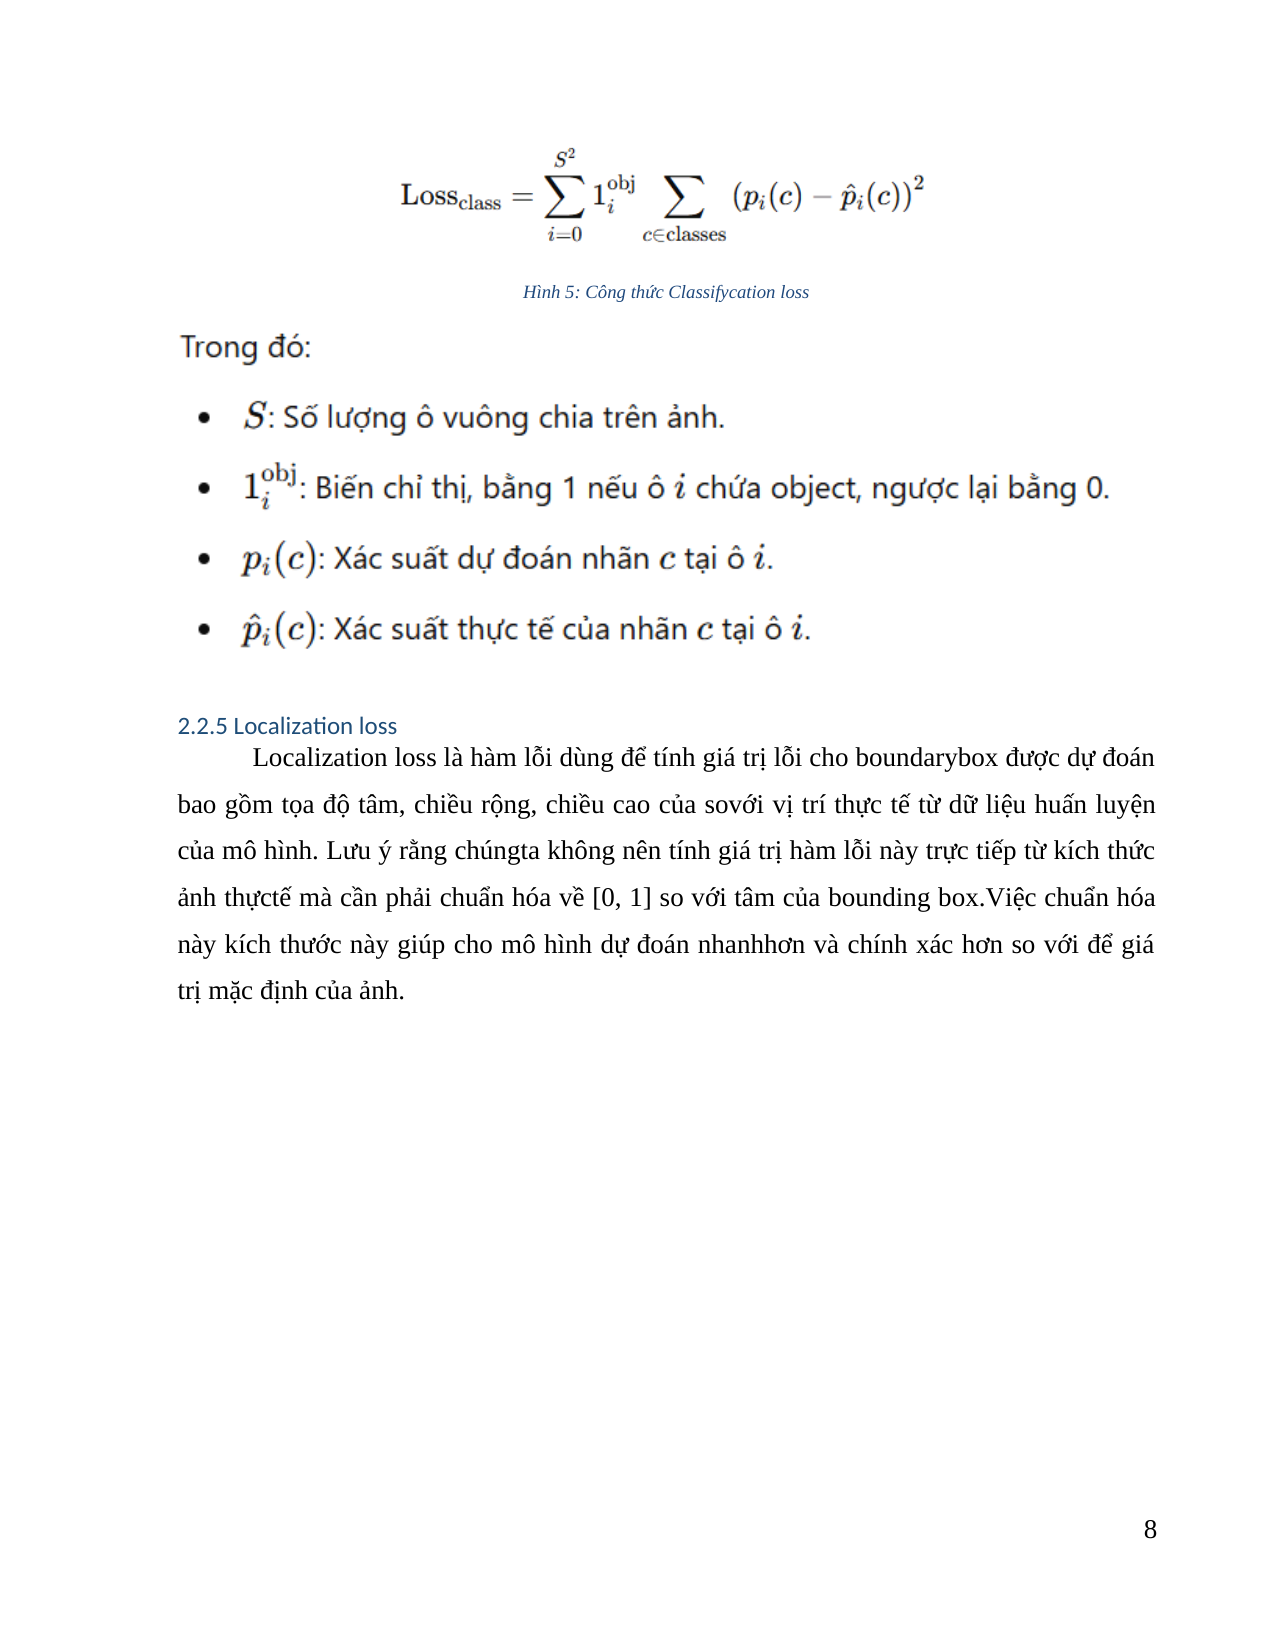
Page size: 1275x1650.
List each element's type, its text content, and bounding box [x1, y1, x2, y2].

text Localization loss là hàm lỗi dùng để tính giá trị lỗi cho boundarybox được dự đoán bao gồm tọa độ tâm, chiều rộng, chiều cao của sovới vị trí thực tế từ dữ liệu huấn luyện của mô hình. Lưu ý rằng chúngta không nên tính giá trị hàm lỗi này trực tiếp từ kích thức ảnh thựctế mà cần phải chuẩn hóa về [0, 1] so với tâm của bounding box.Việc chuẩn hóa này kích thước này giúp cho mô hình dự đoán nhanhhơn và chính xác hơn so với để giá trị mặc định của ảnh. [177, 741, 1157, 1006]
subtitle 2.2.5 Localization loss [177, 711, 1157, 741]
picture [384, 118, 950, 266]
picture [177, 323, 1132, 707]
